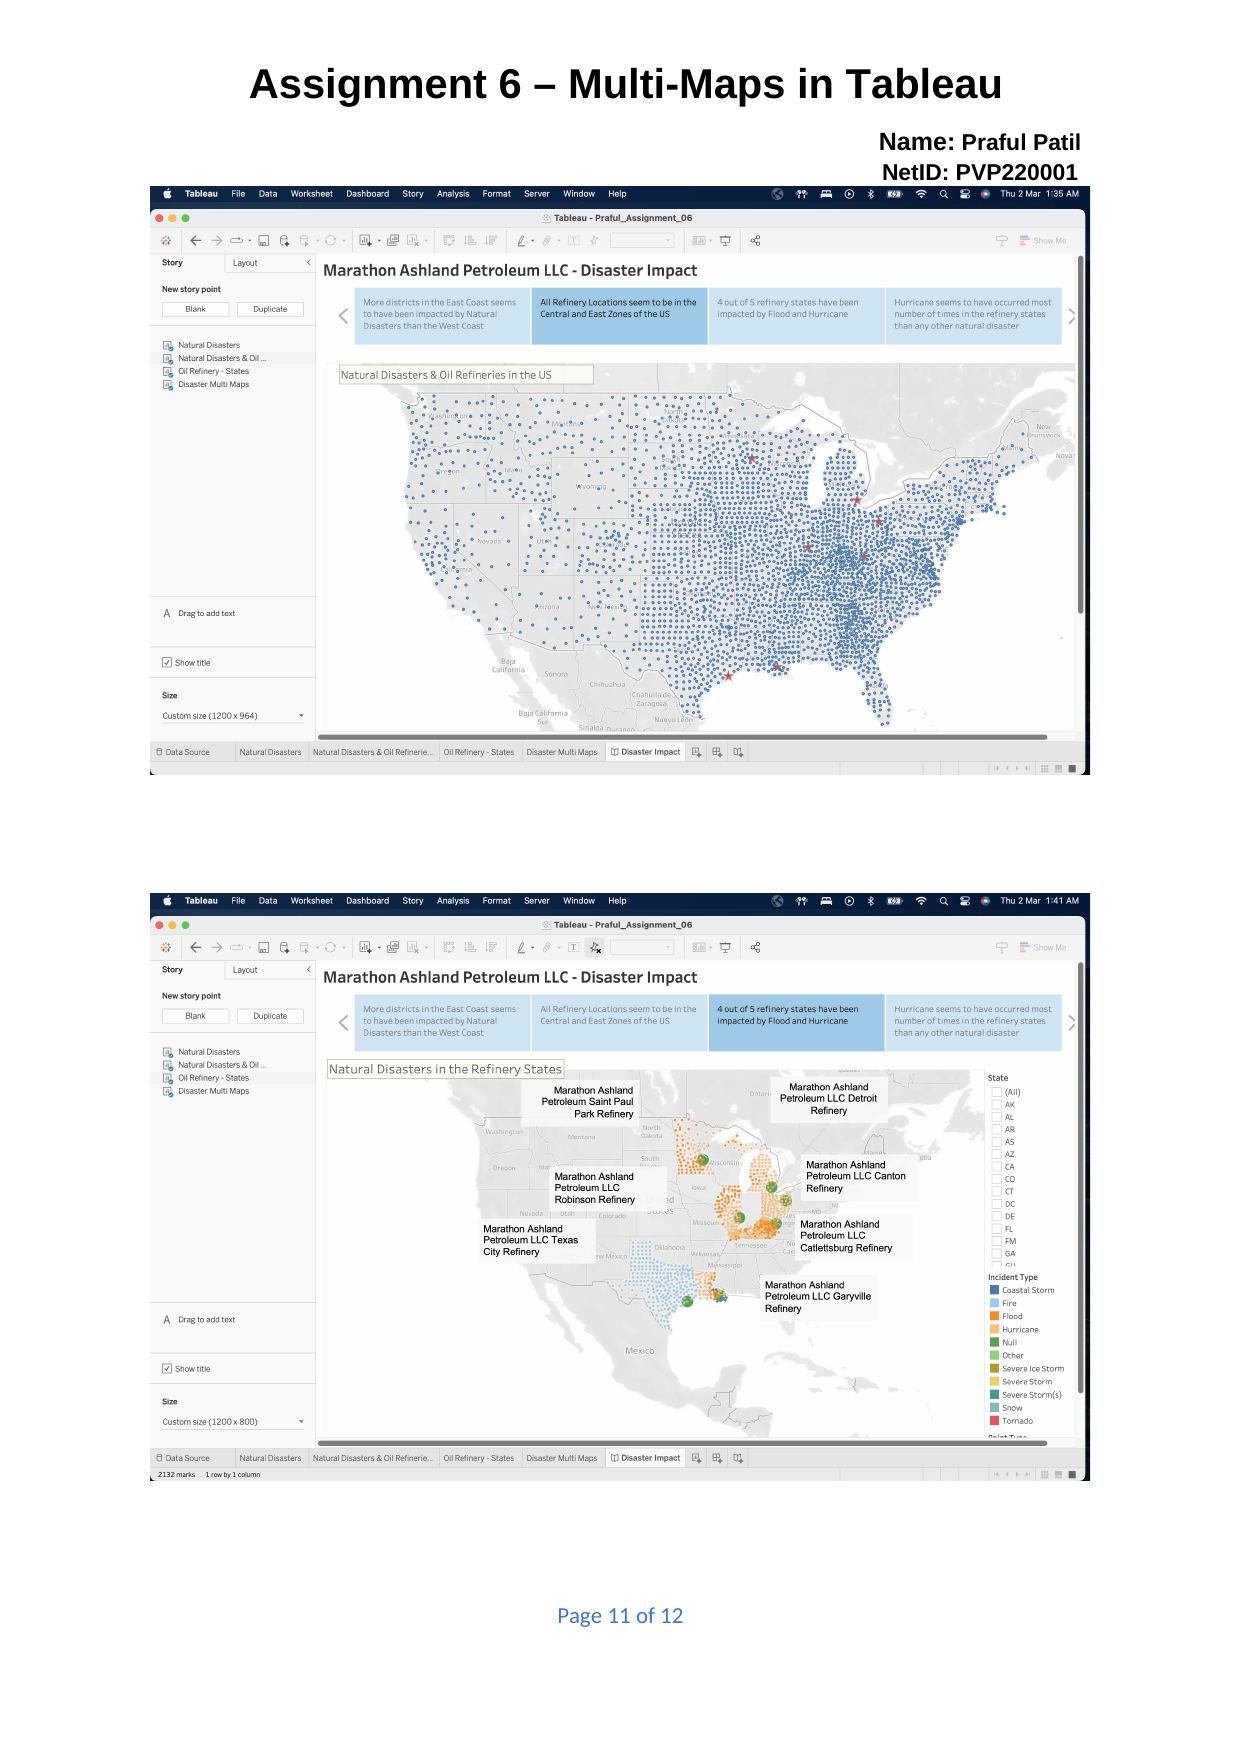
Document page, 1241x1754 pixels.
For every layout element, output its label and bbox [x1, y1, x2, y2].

picture [150, 893, 1091, 1481]
picture [150, 186, 1091, 775]
